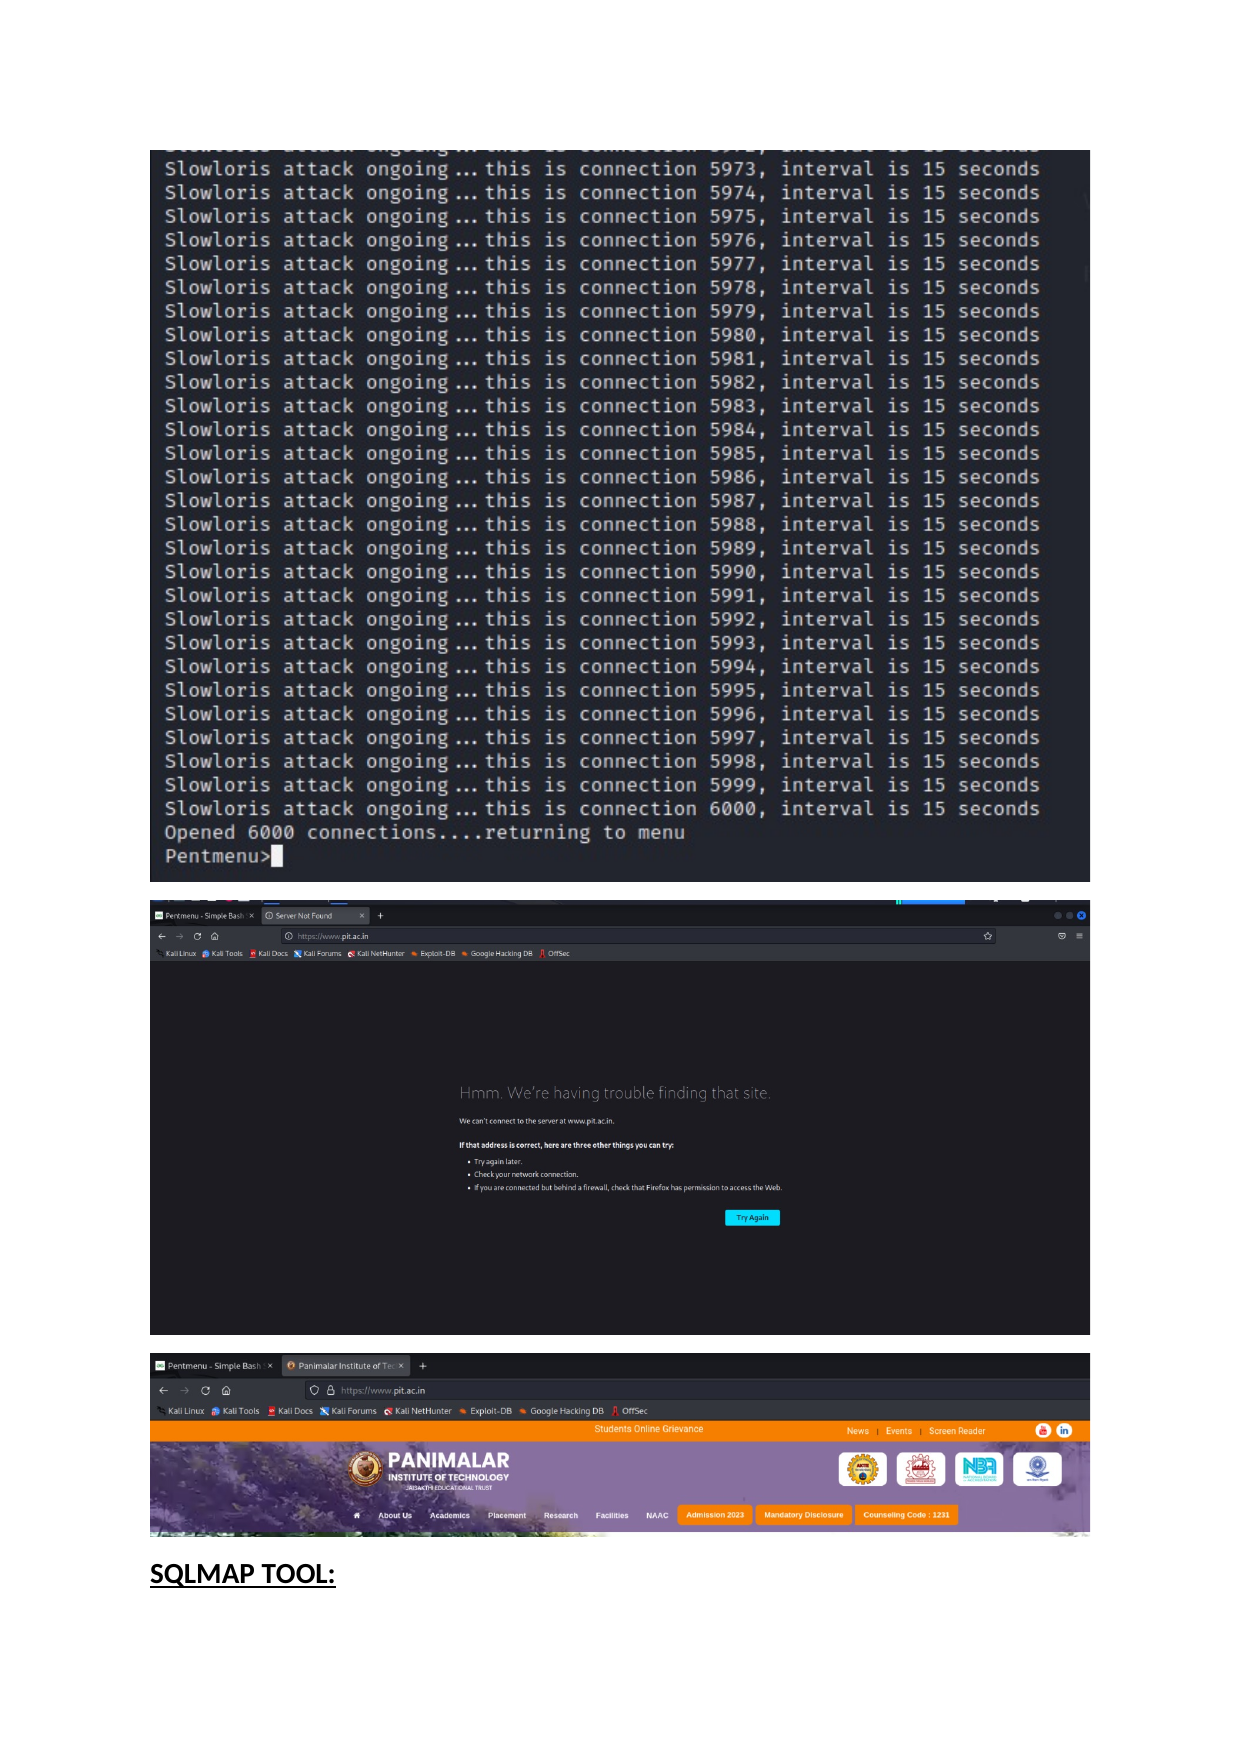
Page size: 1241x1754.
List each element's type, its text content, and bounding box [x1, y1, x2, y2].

picture [150, 150, 1091, 882]
picture [150, 900, 1091, 1335]
picture [150, 1353, 1091, 1537]
text SQLMAP TOOL: [150, 1556, 1090, 1591]
